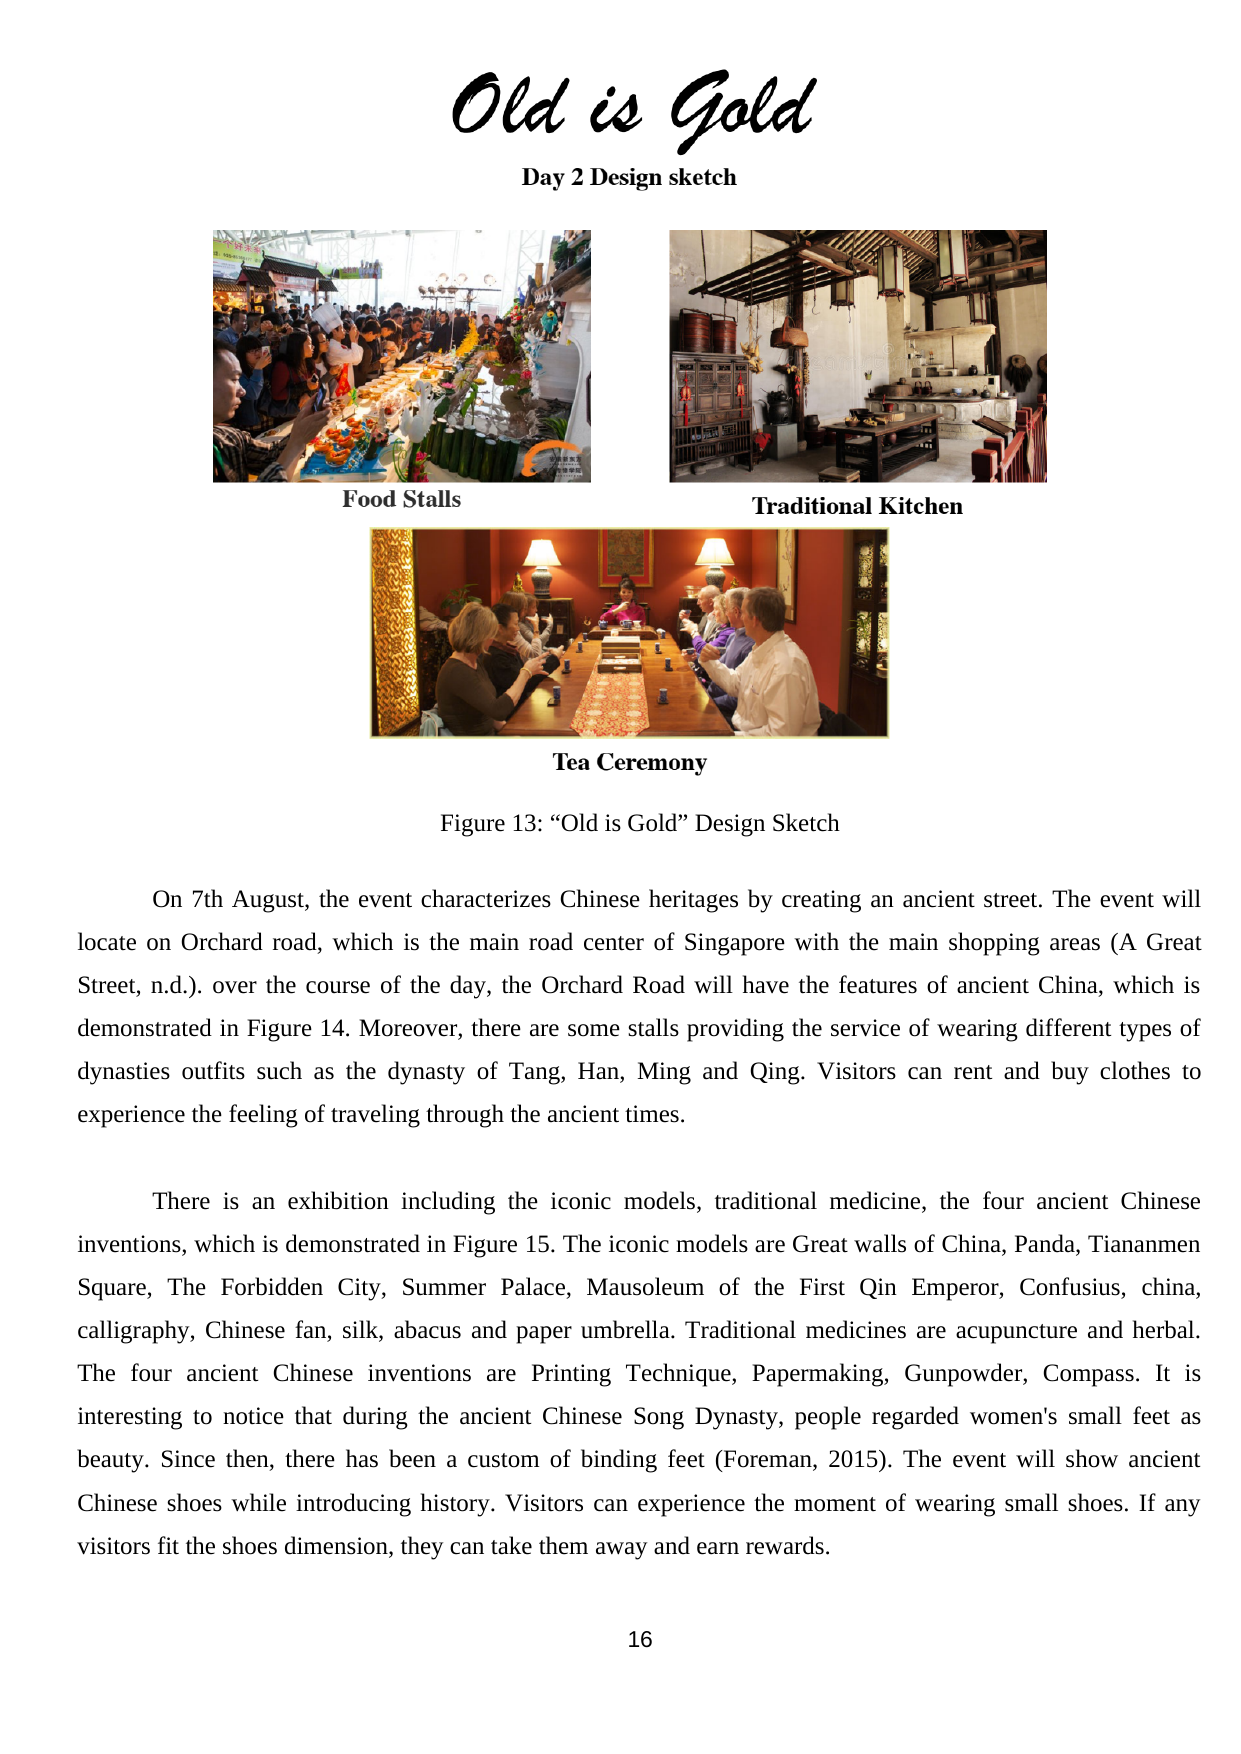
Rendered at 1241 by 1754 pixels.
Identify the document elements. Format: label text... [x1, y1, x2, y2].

text On 7th August, the event characterizes Chinese heritages by creating an ancient street. The event will locate on Orchard road, which is the main road center of Singapore with the main shopping areas (A Great Street, n.d.). over the course of the day, the Orchard Road will have the features of ancient China, which is demonstrated in Figure 14. Moreover, there are some stalls providing the service of wearing different types of dynasties outfits such as the dynasty of Tang, Han, Ming and Qing. Visitors can rent and buy clothes to experience the feeling of traveling through the ancient times. [77, 884, 1203, 1128]
text There is an exhibition including the iconic models, traditional medicine, the four ancient Chinese inventions, which is demonstrated in Figure 15. The iconic models are Great walls of China, Panda, Tiananmen Square, The Forbidden City, Summer Palace, Mausoleum of the First Qin Emperor, Confusius, china, calligraphy, Chinese fan, silk, abacus and paper umbrella. Traditional medicines are acupuncture and herbal. The four ancient Chinese inventions are Printing Technique, Papermaking, Gunpowder, Compass. It is interesting to notice that during the ancient Chinese Song Dynasty, people regarded women's small feet as beauty. Since then, there has been a custom of binding feet (Foreman, 2015). The event will show ancient Chinese shoes while introducing history. Visitors can experience the moment of wearing small shoes. If any visitors fit the shoes dimension, they can take them away and earn rewards. [77, 1186, 1203, 1559]
text Figure : “Old is Gold” Design Sketch [77, 808, 1203, 837]
